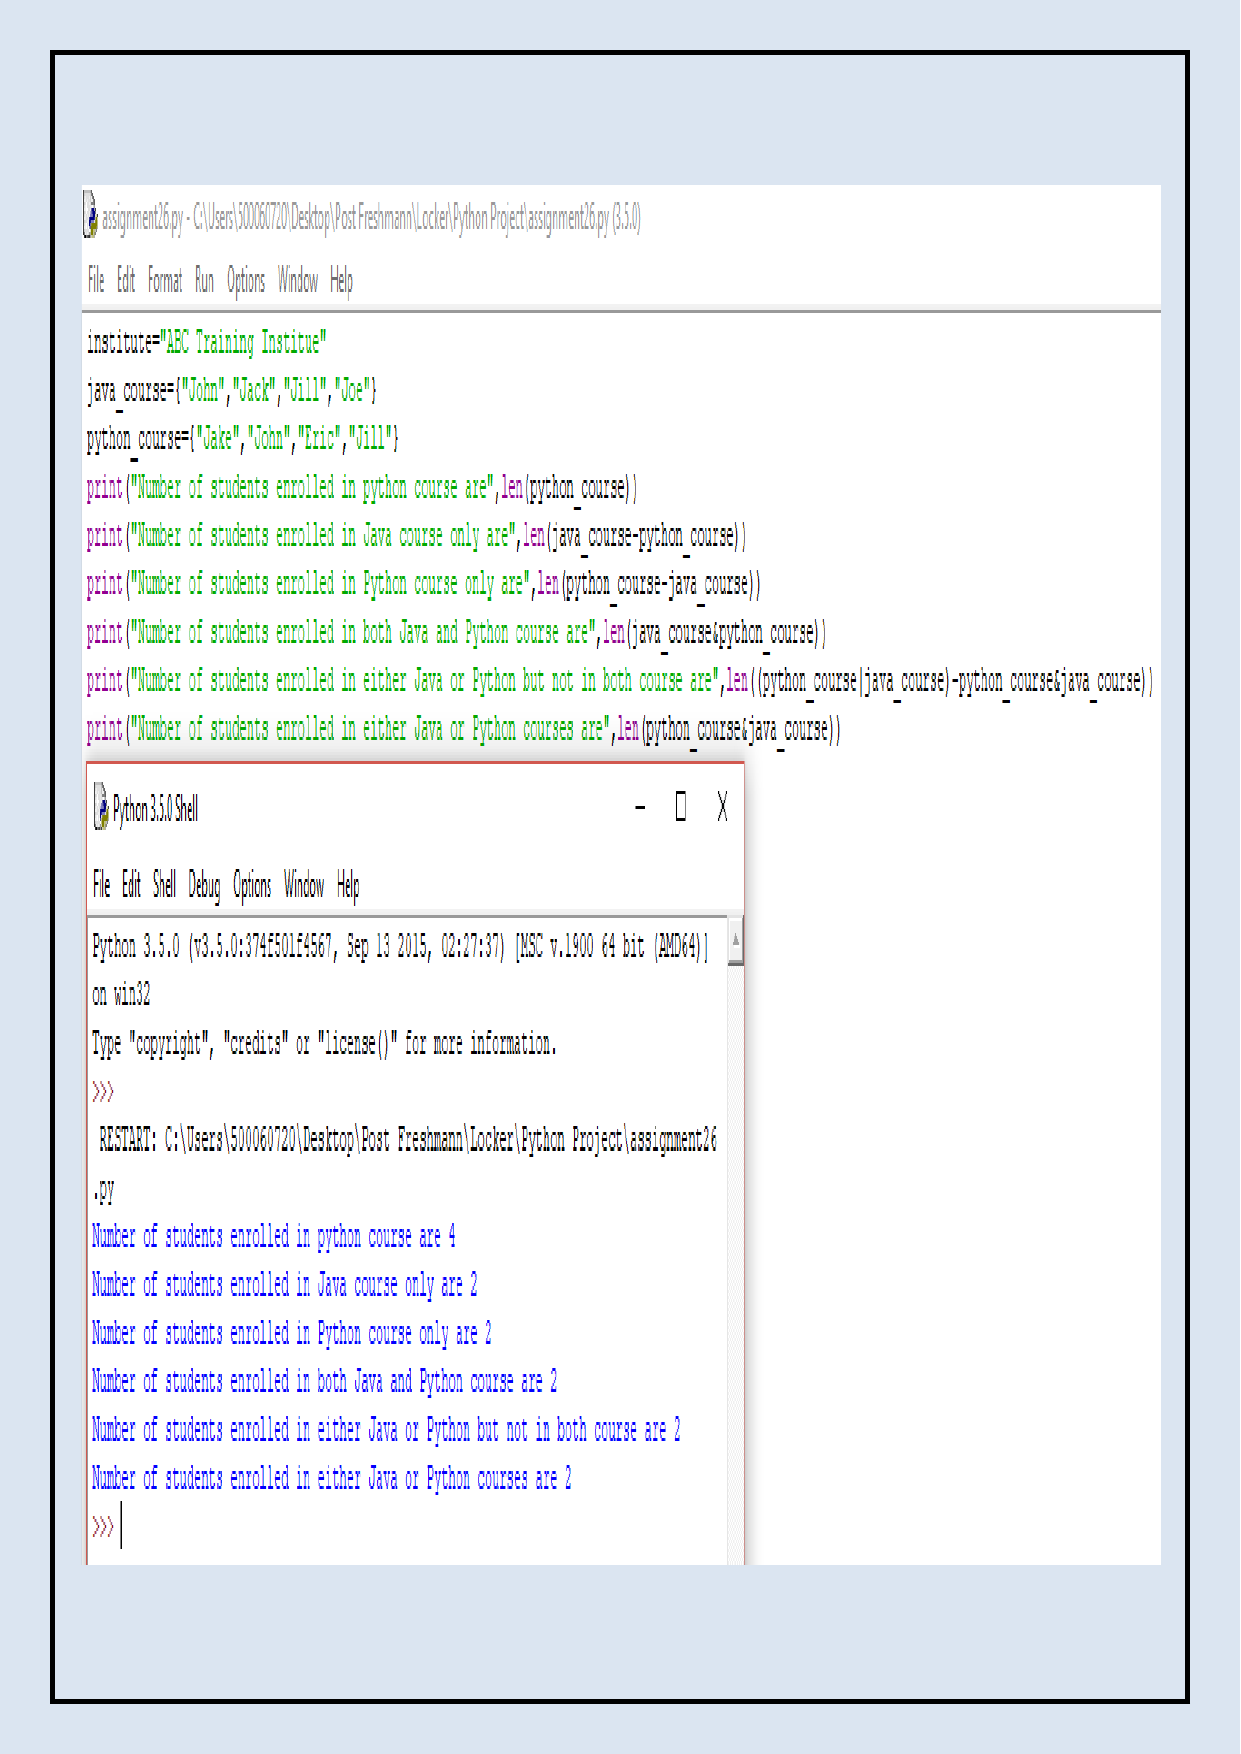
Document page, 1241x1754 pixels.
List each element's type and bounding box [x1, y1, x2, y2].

picture [81, 185, 1161, 1565]
